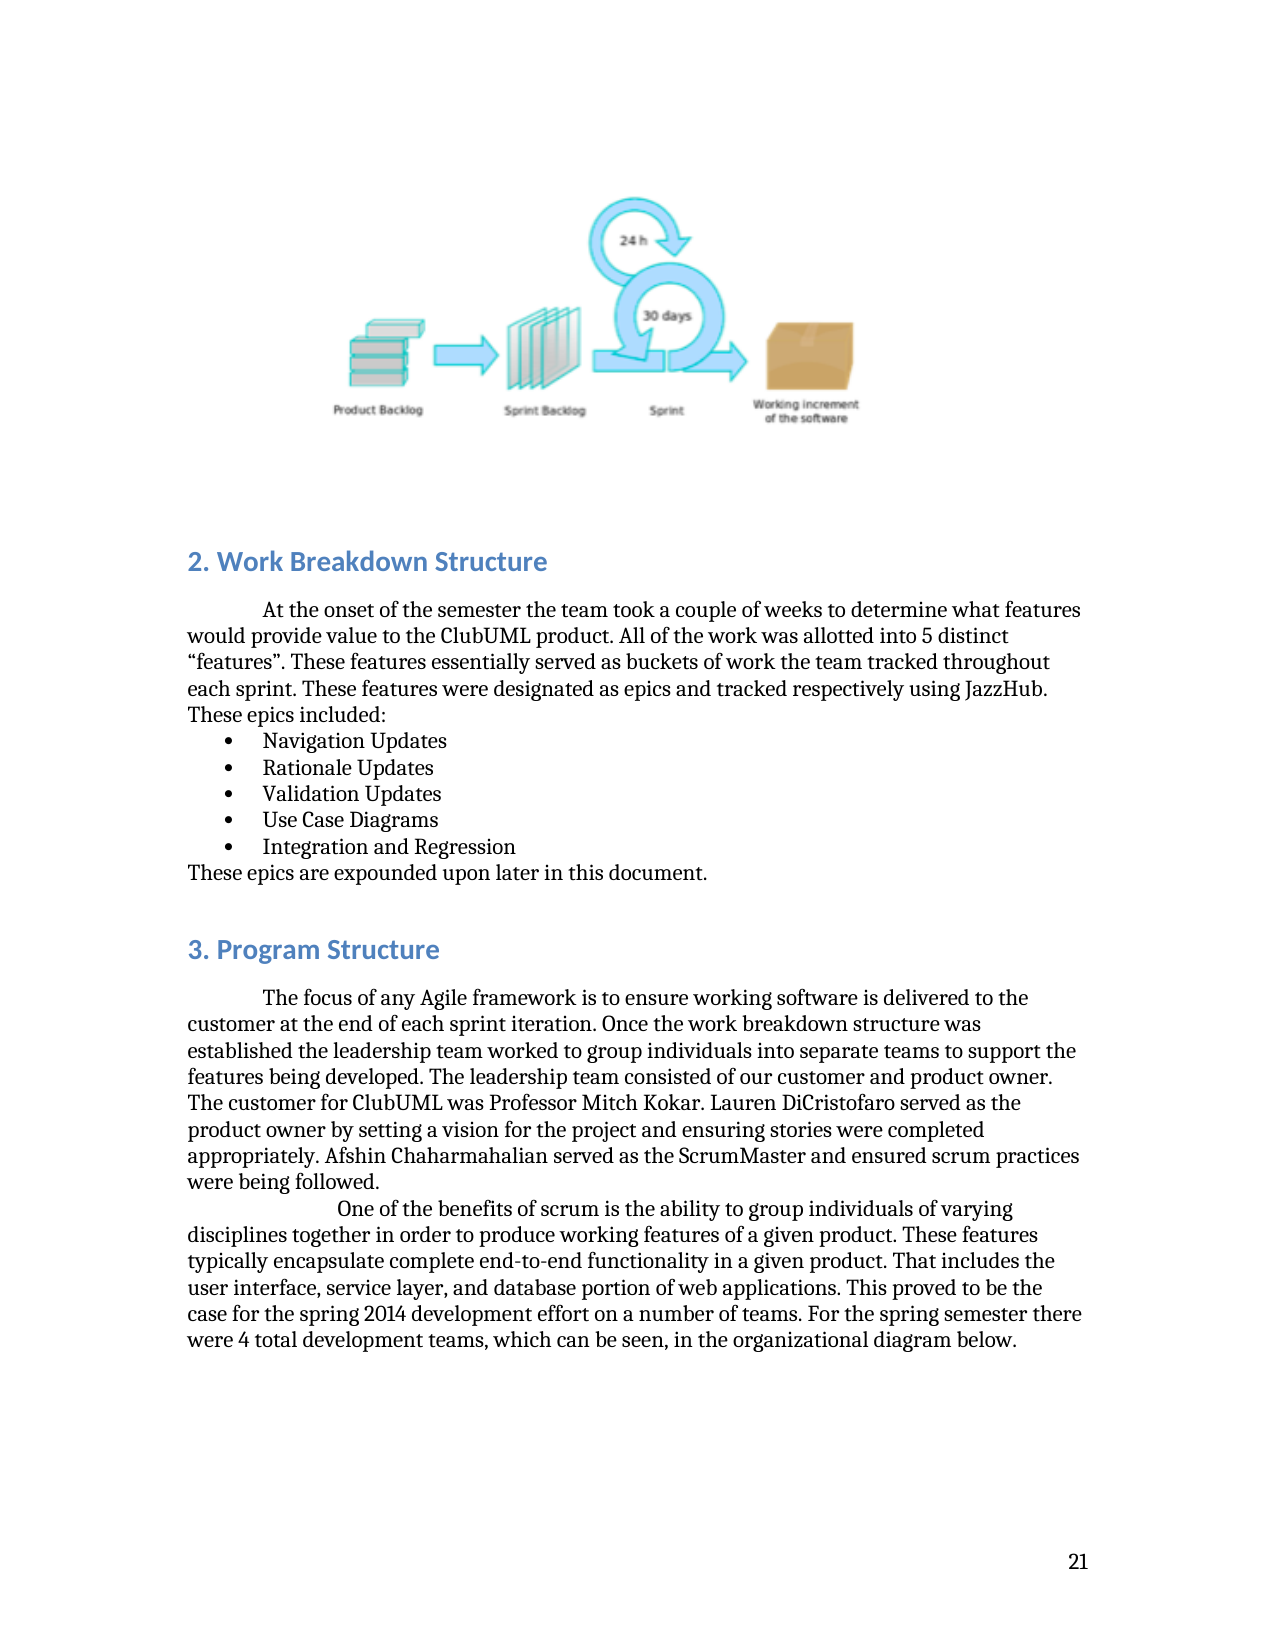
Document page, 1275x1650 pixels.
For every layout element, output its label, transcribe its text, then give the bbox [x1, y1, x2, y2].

subtitle 2. Work Breakdown Structure [187, 543, 1087, 579]
picture [187, 150, 1013, 483]
list Rationale Updates [225, 754, 1087, 781]
list Use Case Diagrams [225, 807, 1087, 834]
text The focus of any Agile framework is to ensure working software is delivered to the customer at the end of each sprint iteration. Once the work breakdown structure was established the leadership team worked to group individuals into separate teams to support the features being developed. The leadership team consisted of our customer and product owner. The customer for ClubUML was Professor Mitch Kokar. Lauren DiCristofaro served as the product owner by setting a vision for the project and ensuring stories were completed appropriately. Afshin Chaharmahalian served as the ScrumMaster and ensured scrum practices were being followed. [187, 985, 1087, 1196]
list Navigation Updates [225, 728, 1087, 754]
text At the onset of the semester the team took a couple of weeks to determine what features would provide value to the ClubUML product. All of the work was allotted into 5 distinct “features”. These features essentially served as buckets of work the team tracked throughout each sprint. These features were designated as epics and tracked respectively using JazzHub. These epics included: [187, 596, 1087, 728]
text One of the benefits of scrum is the ability to group individuals of varying disciplines together in order to produce working features of a given product. These features typically encapsulate complete end-to-end functionality in a given product. That includes the user interface, service layer, and database portion of web applications. This proved to be the case for the spring 2014 development effort on a number of teams. For the spring semester there were 4 total development teams, which can be seen, in the organizational diagram below. [187, 1196, 1087, 1354]
list Validation Updates [225, 781, 1087, 807]
text These epics are expounded upon later in this document. [187, 860, 1087, 886]
subtitle 3. Program Structure [187, 931, 1087, 967]
list Integration and Regression [225, 834, 1087, 860]
